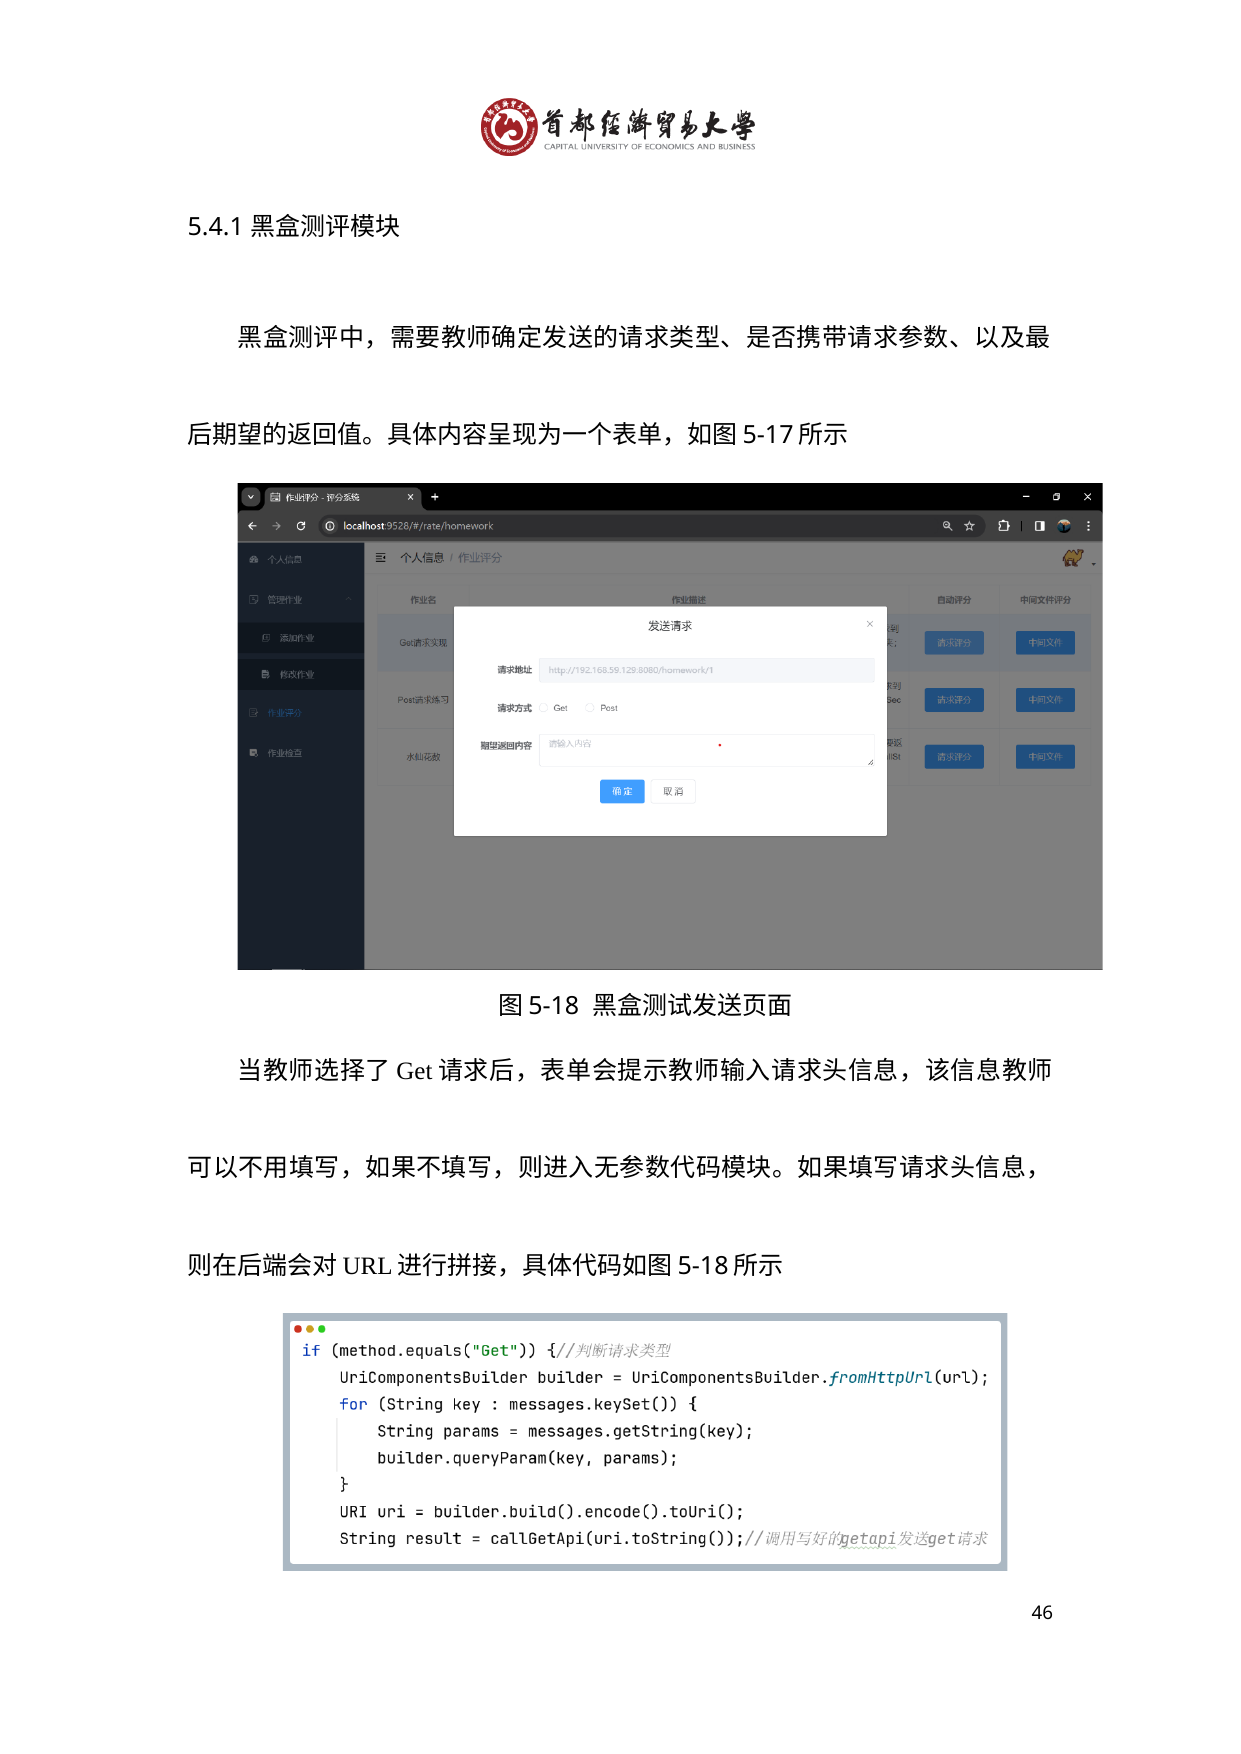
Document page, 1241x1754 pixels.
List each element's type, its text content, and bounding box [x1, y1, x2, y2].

subtitle 黑盒测评模块 [187, 192, 1053, 257]
picture [282, 1313, 1008, 1571]
text 黑盒测评中，需要教师确定发送的请求类型、是否携带请求参数、以及最后期望的返回值。具体内容呈现为一个表单，如图5-17所示 [187, 303, 1053, 465]
list 当教师选择了Get请求后，表单会提示教师输入请求头信息，该信息教师可以不用填写，如果不填写，则进入无参数代码模块。如果填写请求头信息，则在后端会对URL进行拼接，具体代码如图5-18所示 [187, 1036, 1053, 1296]
picture [237, 483, 1103, 970]
picture [480, 88, 760, 158]
list 图5-18 黑盒测试发送页面 [187, 971, 1053, 1036]
